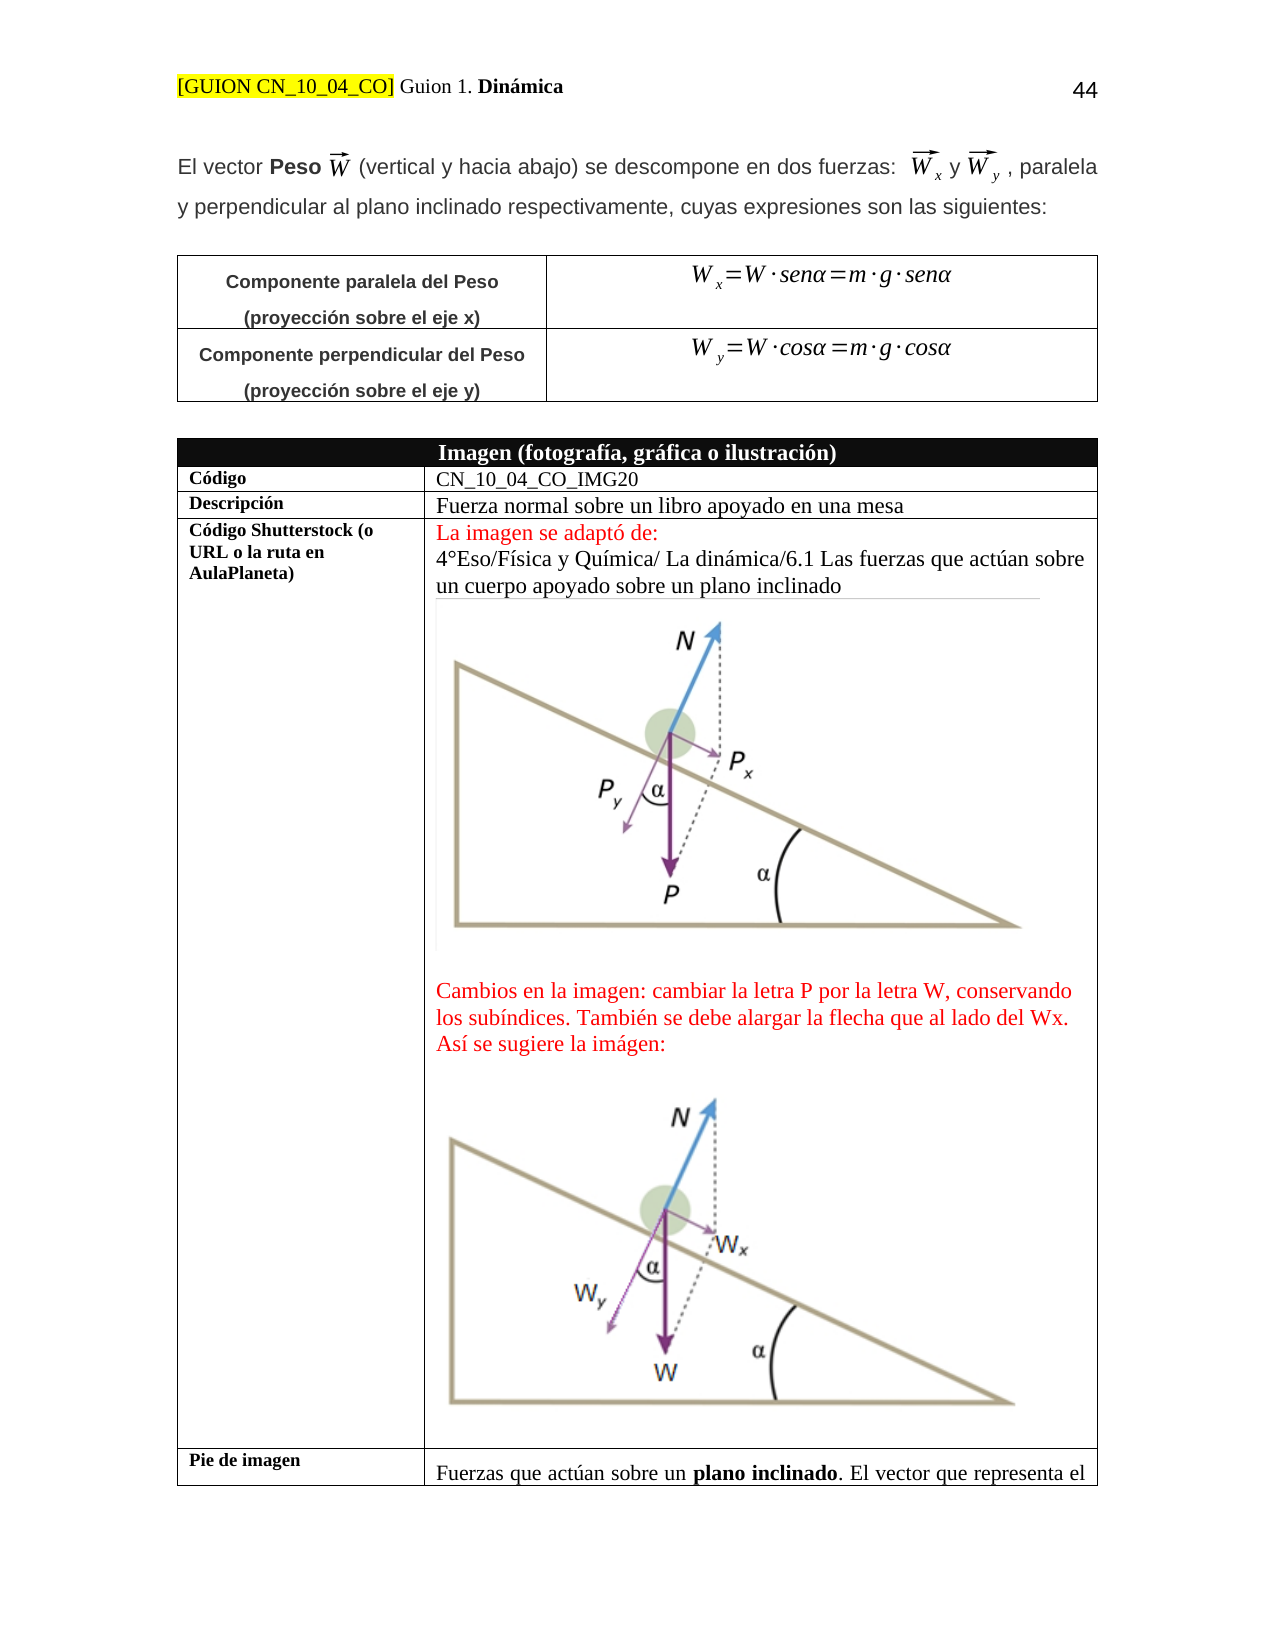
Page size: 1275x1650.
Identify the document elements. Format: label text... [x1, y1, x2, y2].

table_cell Código Shutterstock (o URL o la ruta en AulaPlaneta) [178, 519, 424, 1448]
table_header Componente paralela del Peso (proyección sobre el eje x) [178, 256, 546, 328]
table_cell Componente perpendicular del Peso (proyección sobre el eje y) [178, 329, 546, 401]
picture [435, 598, 1040, 951]
table_cell CN_10_04_CO_IMG20 [425, 467, 1097, 491]
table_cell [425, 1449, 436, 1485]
table_header [547, 256, 1097, 328]
table_cell [547, 329, 1097, 401]
table_cell Pie de imagen [178, 1449, 424, 1485]
table_cell La imagen se adaptó de: 4°Eso/Física y Química/ La dinámica/6.1 Las fuerzas que actúan sobre un cuerpo apoyado sobre un plano inclinado Cambios en la imagen: cambiar la letra P por la letra W, conservando los subíndices. También se debe alargar la flecha que al lado del Wx. Así se sugiere la imágen: [425, 519, 1097, 1448]
table_cell Código [178, 467, 424, 491]
table_cell Fuerza normal sobre un libro apoyado en una mesa [425, 492, 1097, 518]
table_header Imagen (fotografía, gráfica o ilustración) [178, 439, 1097, 466]
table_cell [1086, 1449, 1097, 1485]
picture [435, 1056, 1016, 1422]
table_cell Descripción [178, 492, 424, 518]
text El vector Peso (vertical y hacia abajo) se descompone en dos fuerzas: y , paralela y perpendicular al plano inclinado respectivamente, cuyas expresiones son las siguientes: [177, 148, 1098, 219]
